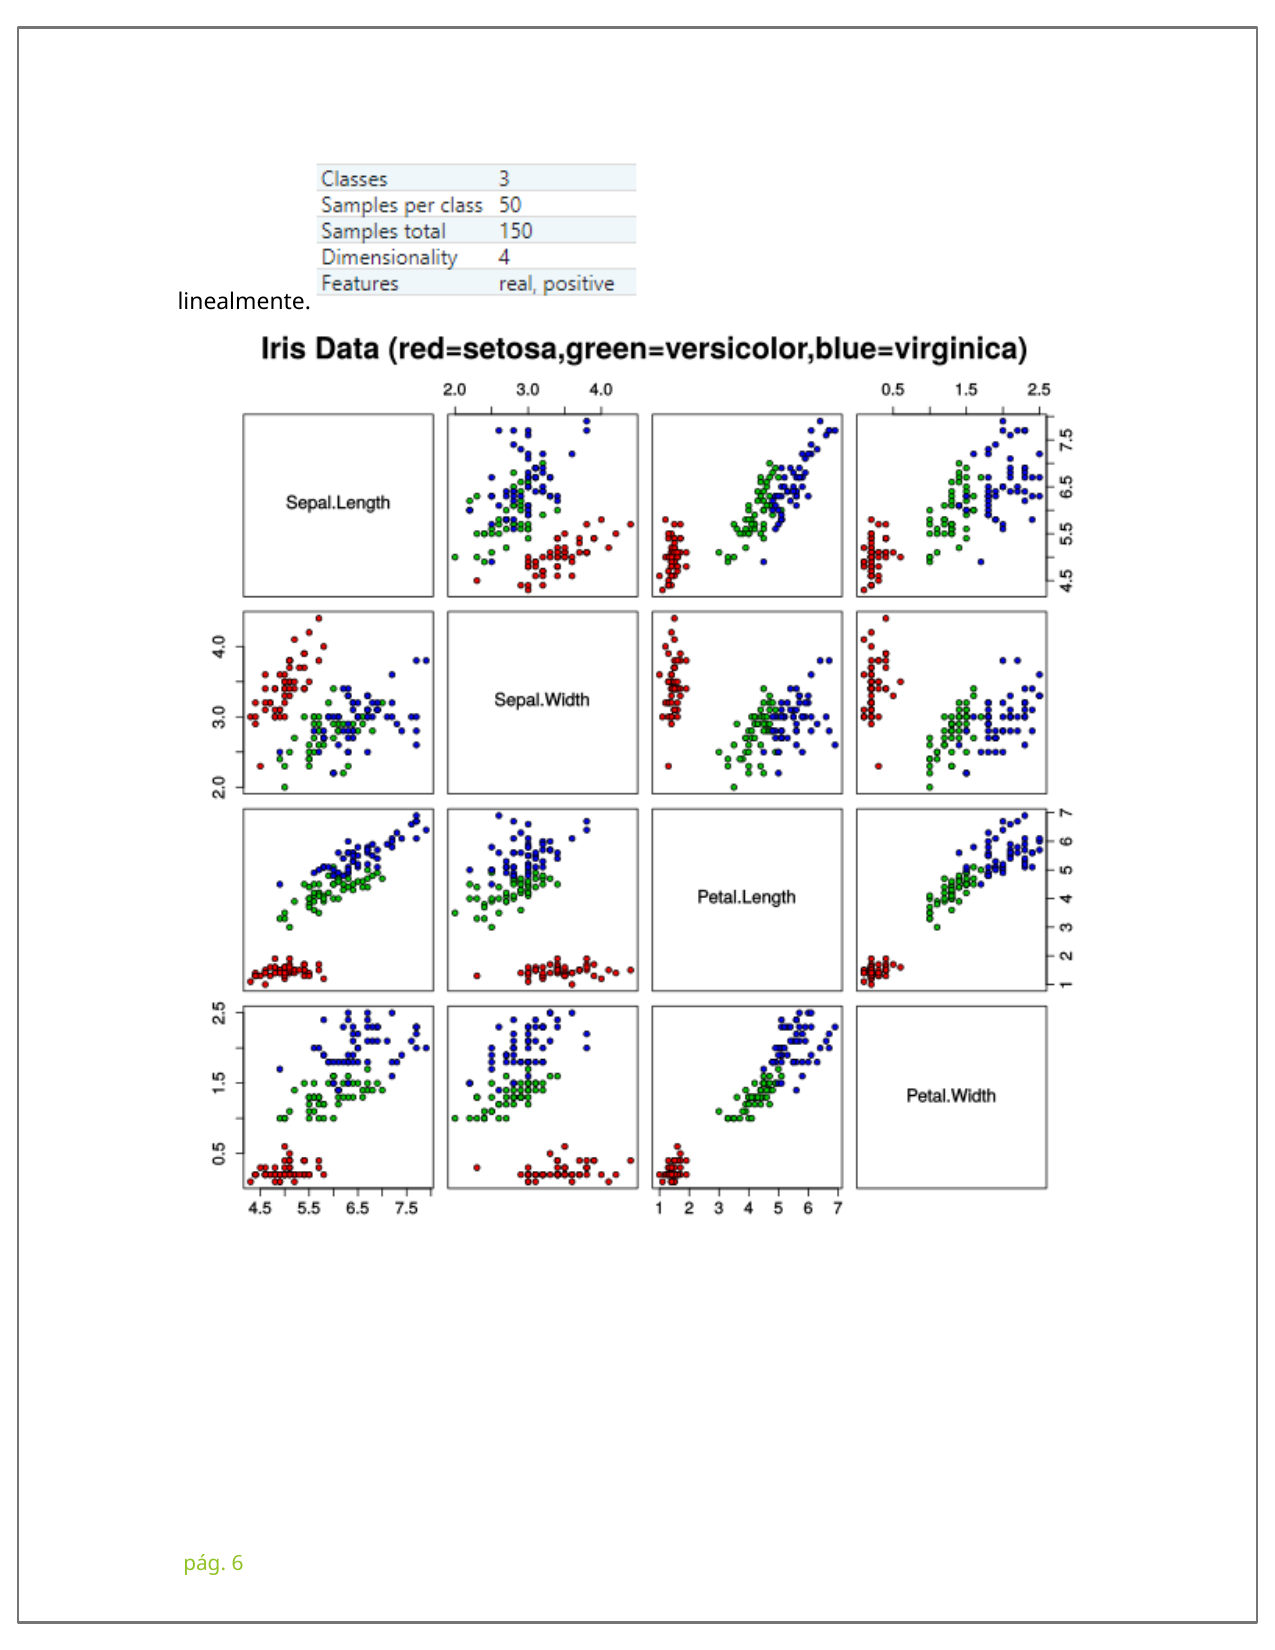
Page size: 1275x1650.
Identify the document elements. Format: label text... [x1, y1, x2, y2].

picture [177, 319, 1114, 1256]
picture [316, 147, 637, 310]
